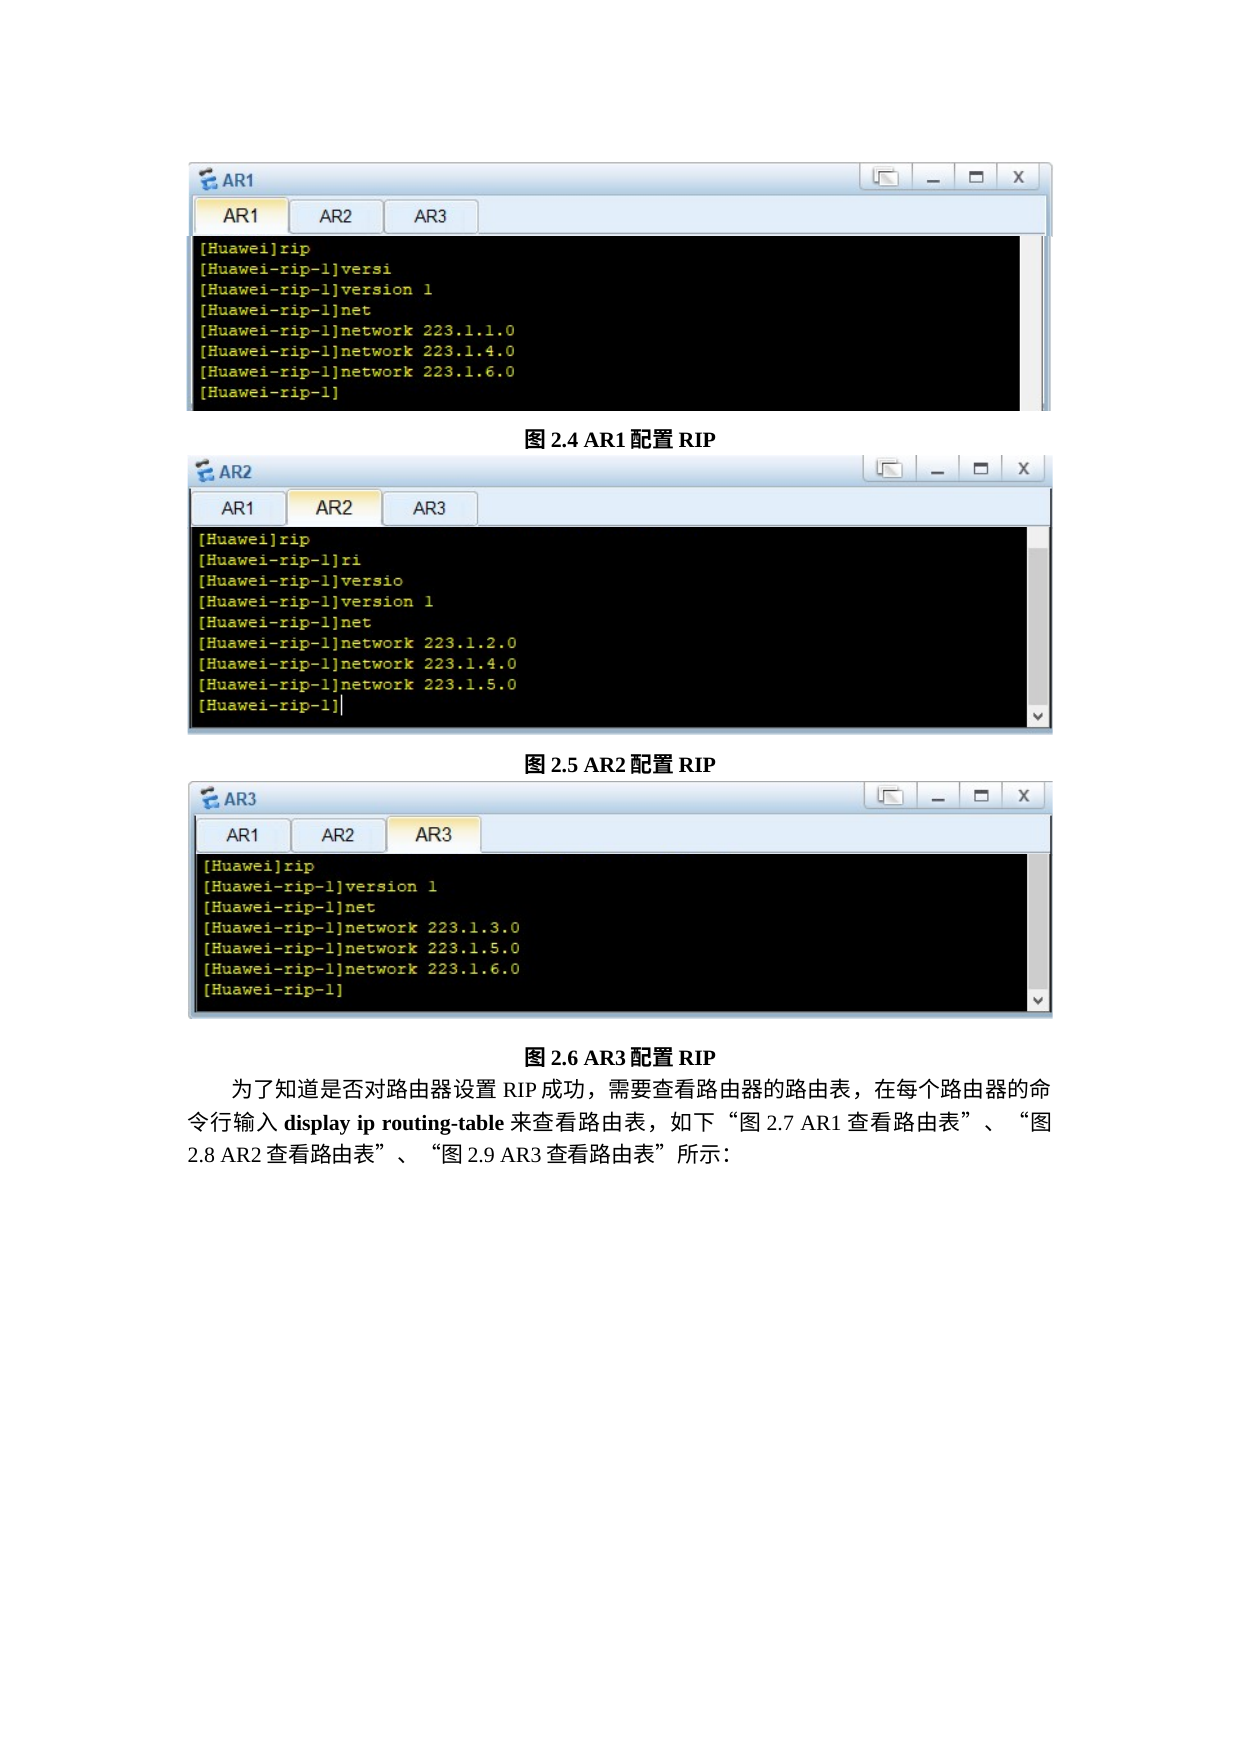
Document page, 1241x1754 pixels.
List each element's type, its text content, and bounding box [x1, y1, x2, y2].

list 图2.5 AR2配置RIP [187, 735, 1053, 779]
picture [187, 455, 1053, 735]
picture [186, 162, 1054, 411]
list 图2.4 AR1配置RIP [187, 237, 1053, 454]
list 为了知道是否对路由器设置RIP成功，需要查看路由器的路由表，在每个路由器的命令行输入display ip routing-table来查看路由表，如下“图2.7 AR1查看路由表”、“图2.8 AR2查看路由表”、“图2.9 AR3查看路由表”所示： [187, 1072, 1053, 1169]
list 图2.6 AR3配置RIP [187, 1019, 1053, 1072]
picture [187, 781, 1053, 1019]
